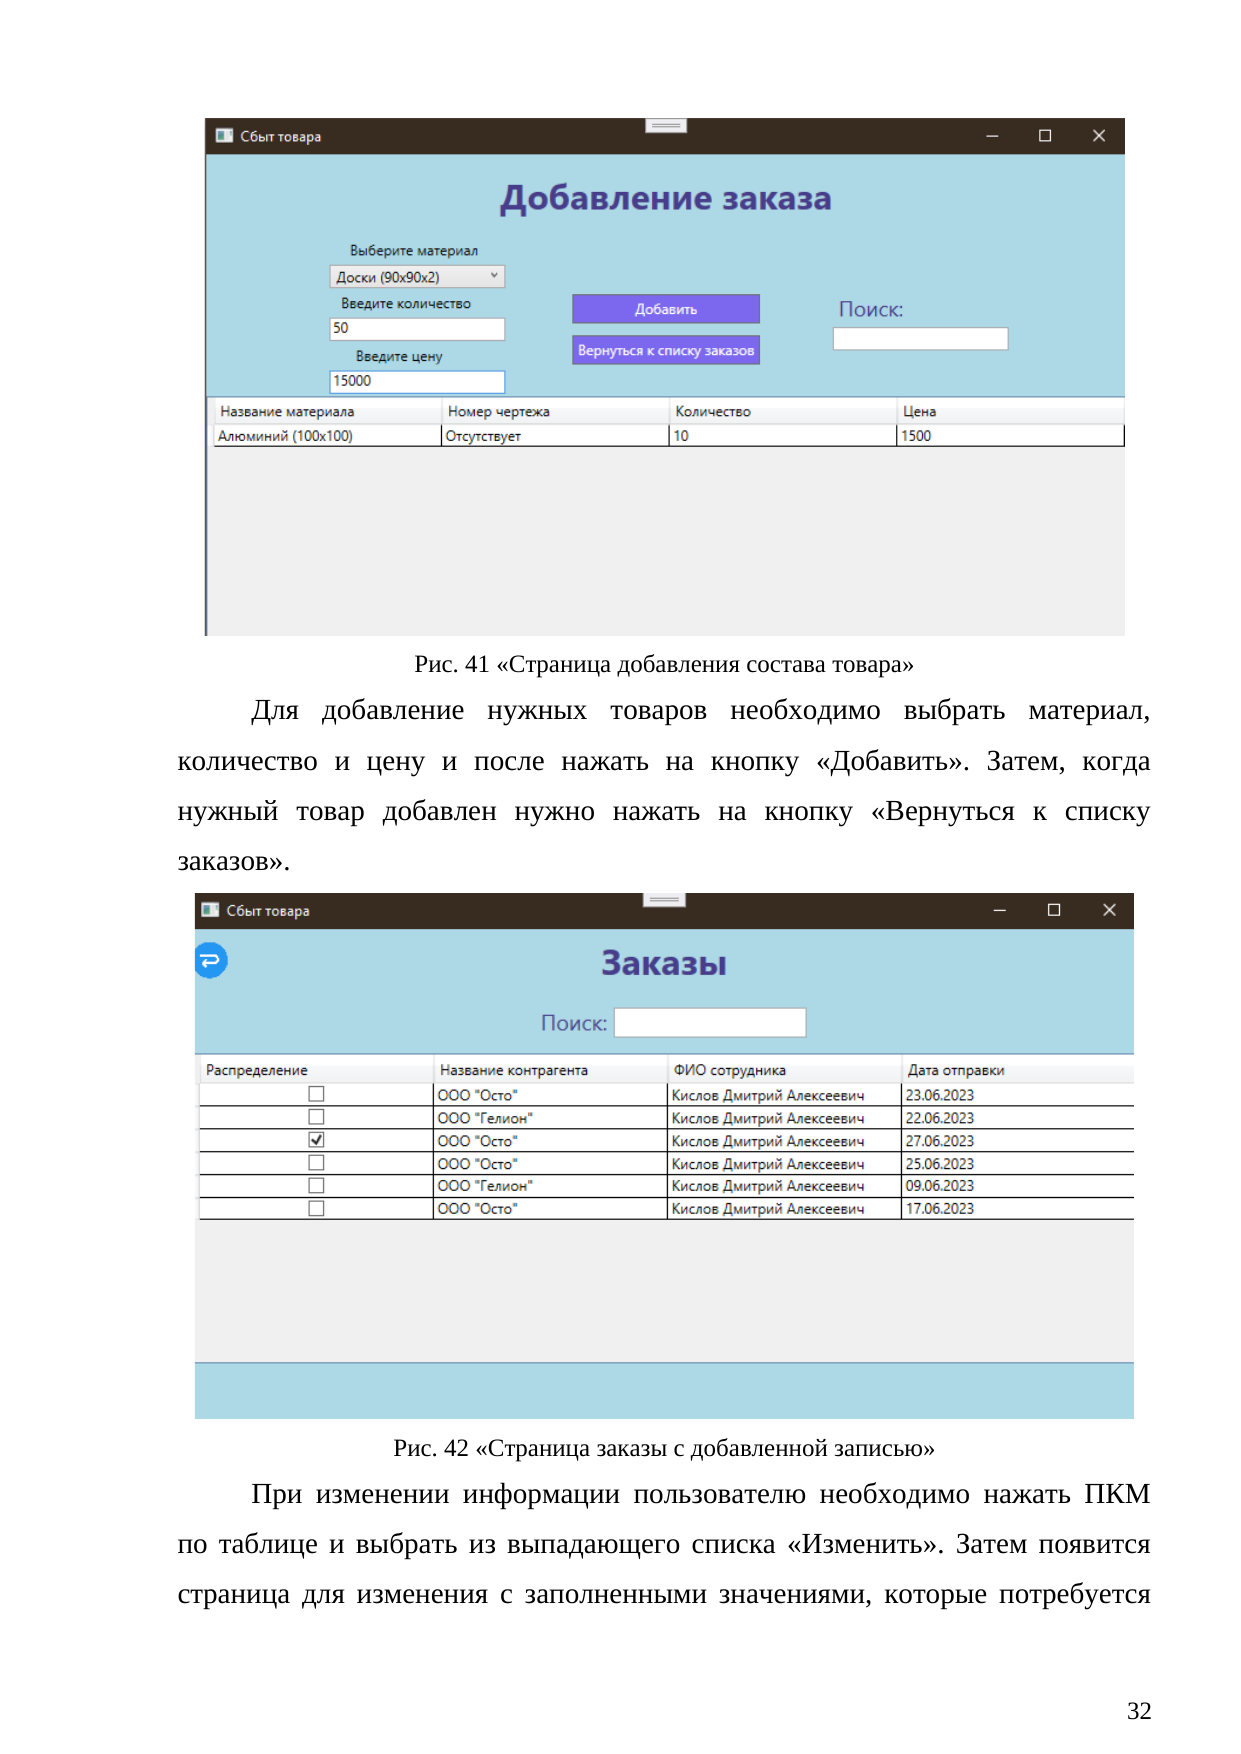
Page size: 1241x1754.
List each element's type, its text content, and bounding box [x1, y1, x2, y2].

text Рис. 41 «Страница добавления состава товара» [177, 649, 1152, 678]
picture [194, 893, 1134, 1419]
text Рис. 42 «Страница заказы с добавленной записью» [177, 1433, 1152, 1461]
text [177, 1476, 1152, 1610]
text Для добавление нужных товаров необходимо выбрать материал, количество и цену и после нажать на кнопку «Добавить». Затем, когда нужный товар добавлен нужно нажать на кнопку «Вернуться к списку заказов». [177, 692, 1152, 877]
picture [204, 118, 1125, 636]
